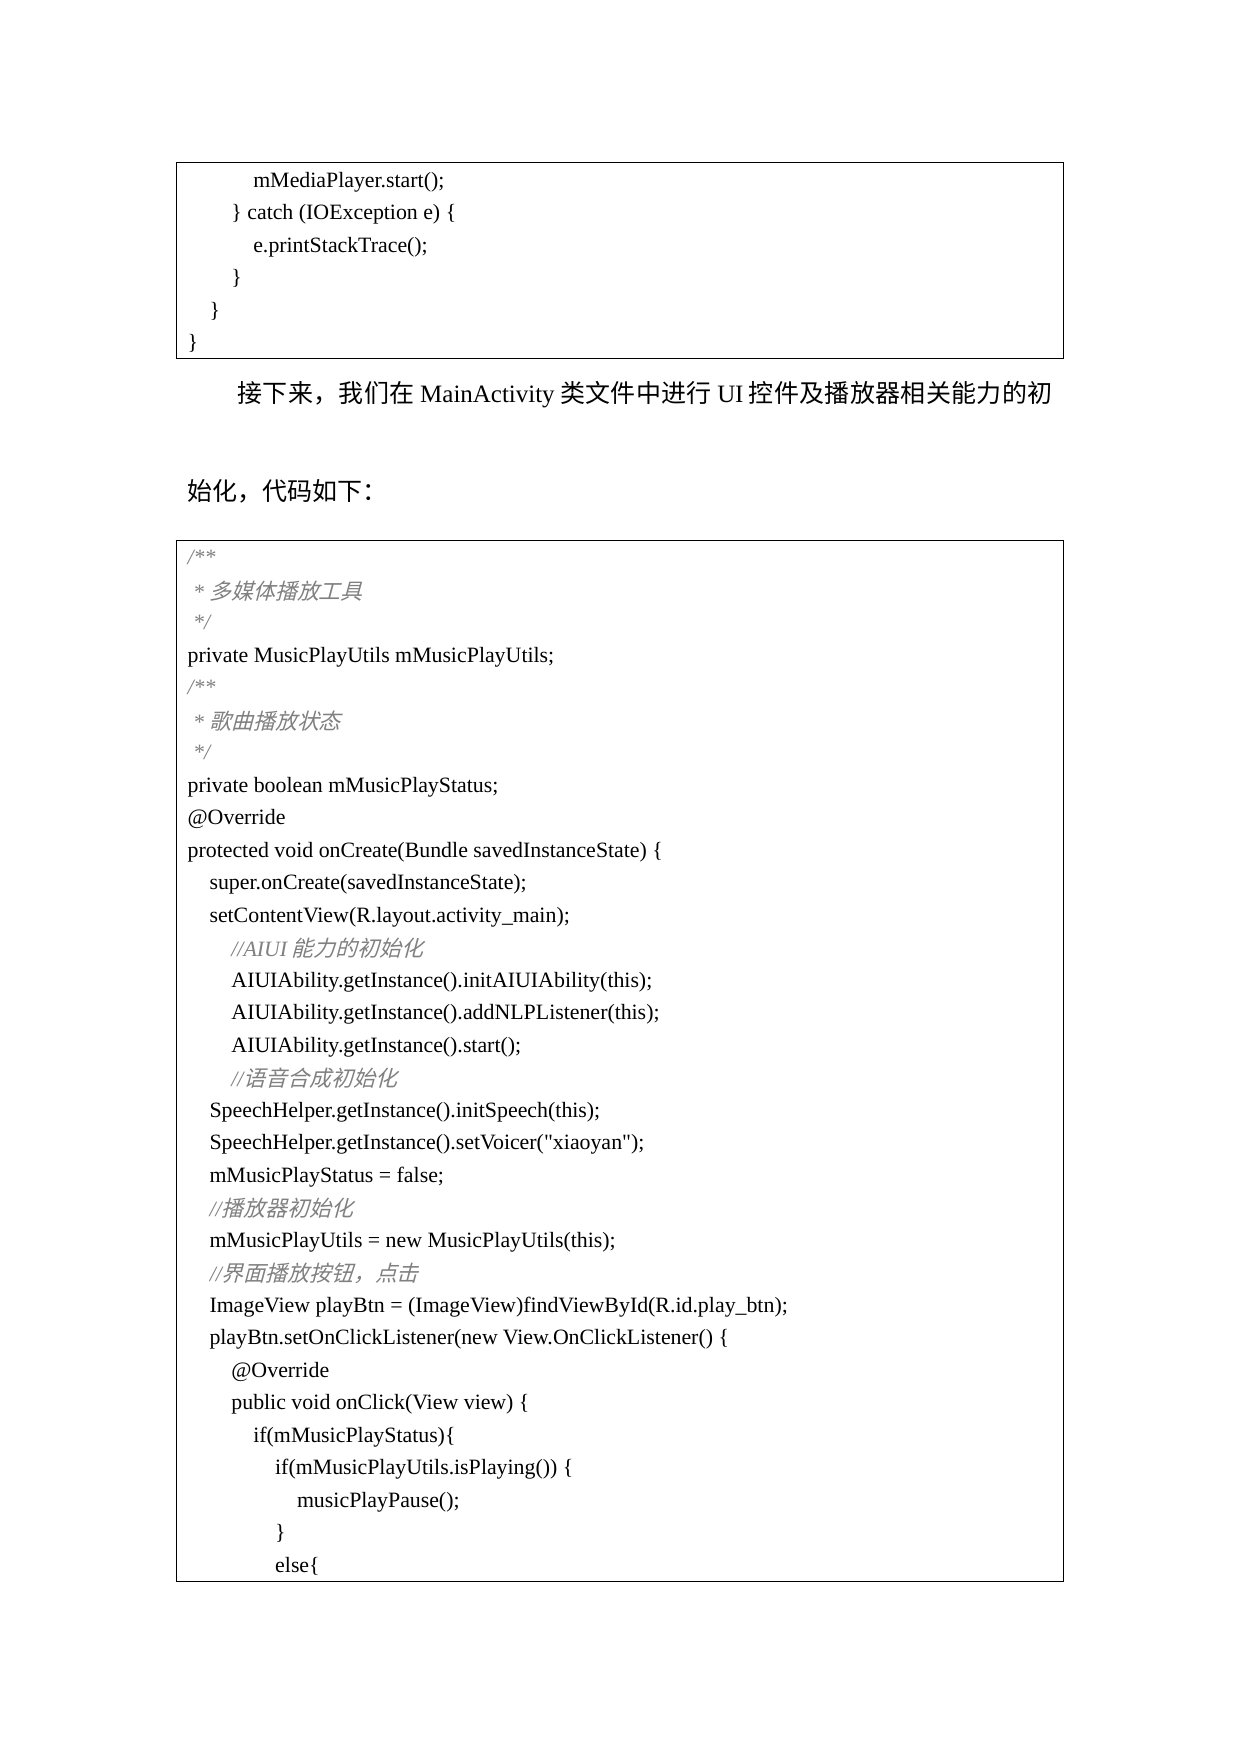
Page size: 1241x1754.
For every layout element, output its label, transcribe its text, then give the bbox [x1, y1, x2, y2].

text 接下来，我们在MainActivity类文件中进行UI控件及播放器相关能力的初始化，代码如下： [187, 359, 1053, 522]
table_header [177, 541, 1063, 1581]
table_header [177, 163, 1063, 358]
